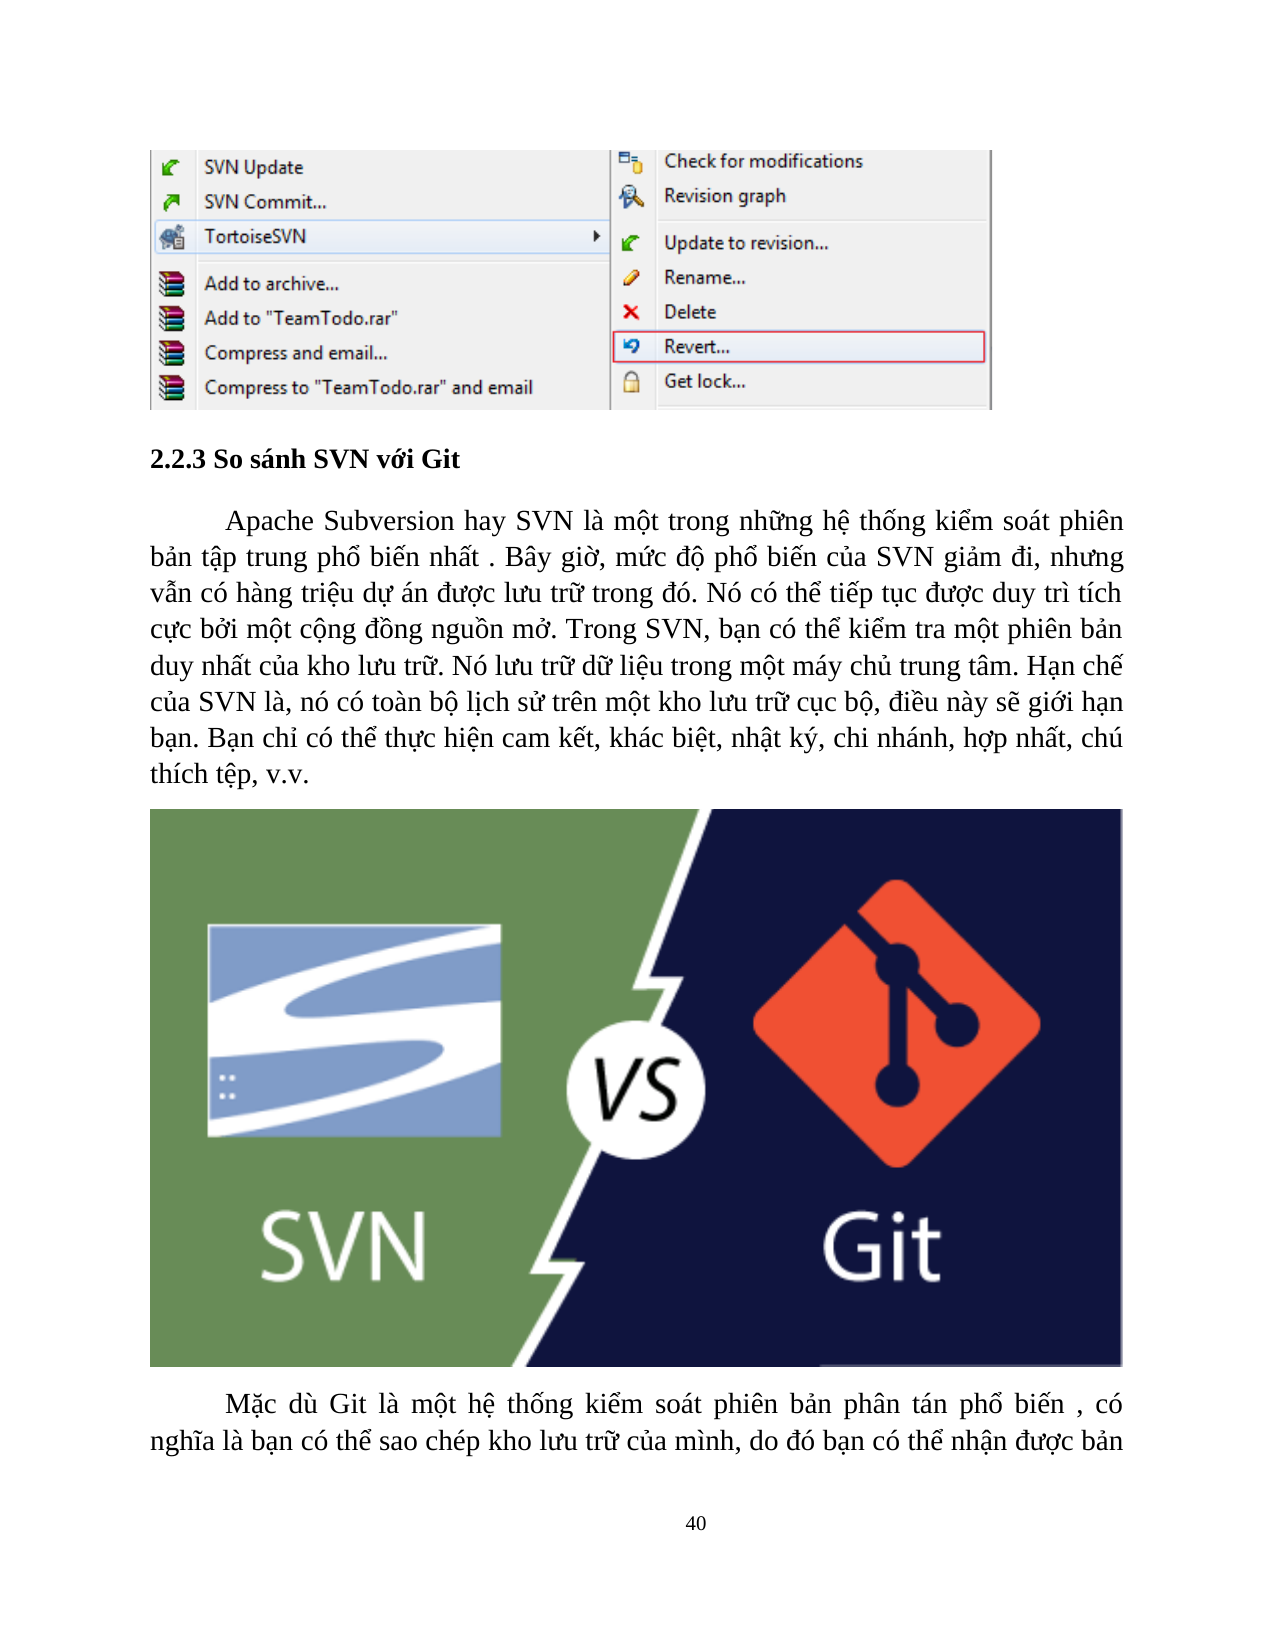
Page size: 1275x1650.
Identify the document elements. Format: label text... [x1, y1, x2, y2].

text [150, 1386, 1125, 1456]
text Apache Subversion hay SVN là một trong những hệ thống kiểm soát phiên bản tập trung phổ biến nhất . Bây giờ, mức độ phổ biến của SVN giảm đi, nhưng vẫn có hàng triệu dự án được lưu trữ trong đó. Nó có thể tiếp tục được duy trì tích cực bởi một cộng đồng nguồn mở. Trong SVN, bạn có thể kiểm tra một phiên bản duy nhất của kho lưu trữ. Nó lưu trữ dữ liệu trong một máy chủ trung tâm. Hạn chế của SVN là, nó có toàn bộ lịch sử trên một kho lưu trữ cục bộ, điều này sẽ giới hạn bạn. Bạn chỉ có thể thực hiện cam kết, khác biệt, nhật ký, chi nhánh, hợp nhất, chú thích tệp, v.v. [150, 503, 1125, 790]
picture [150, 150, 993, 410]
picture [150, 809, 1123, 1367]
subtitle 2.2.3 So sánh SVN với Git [150, 442, 1125, 474]
